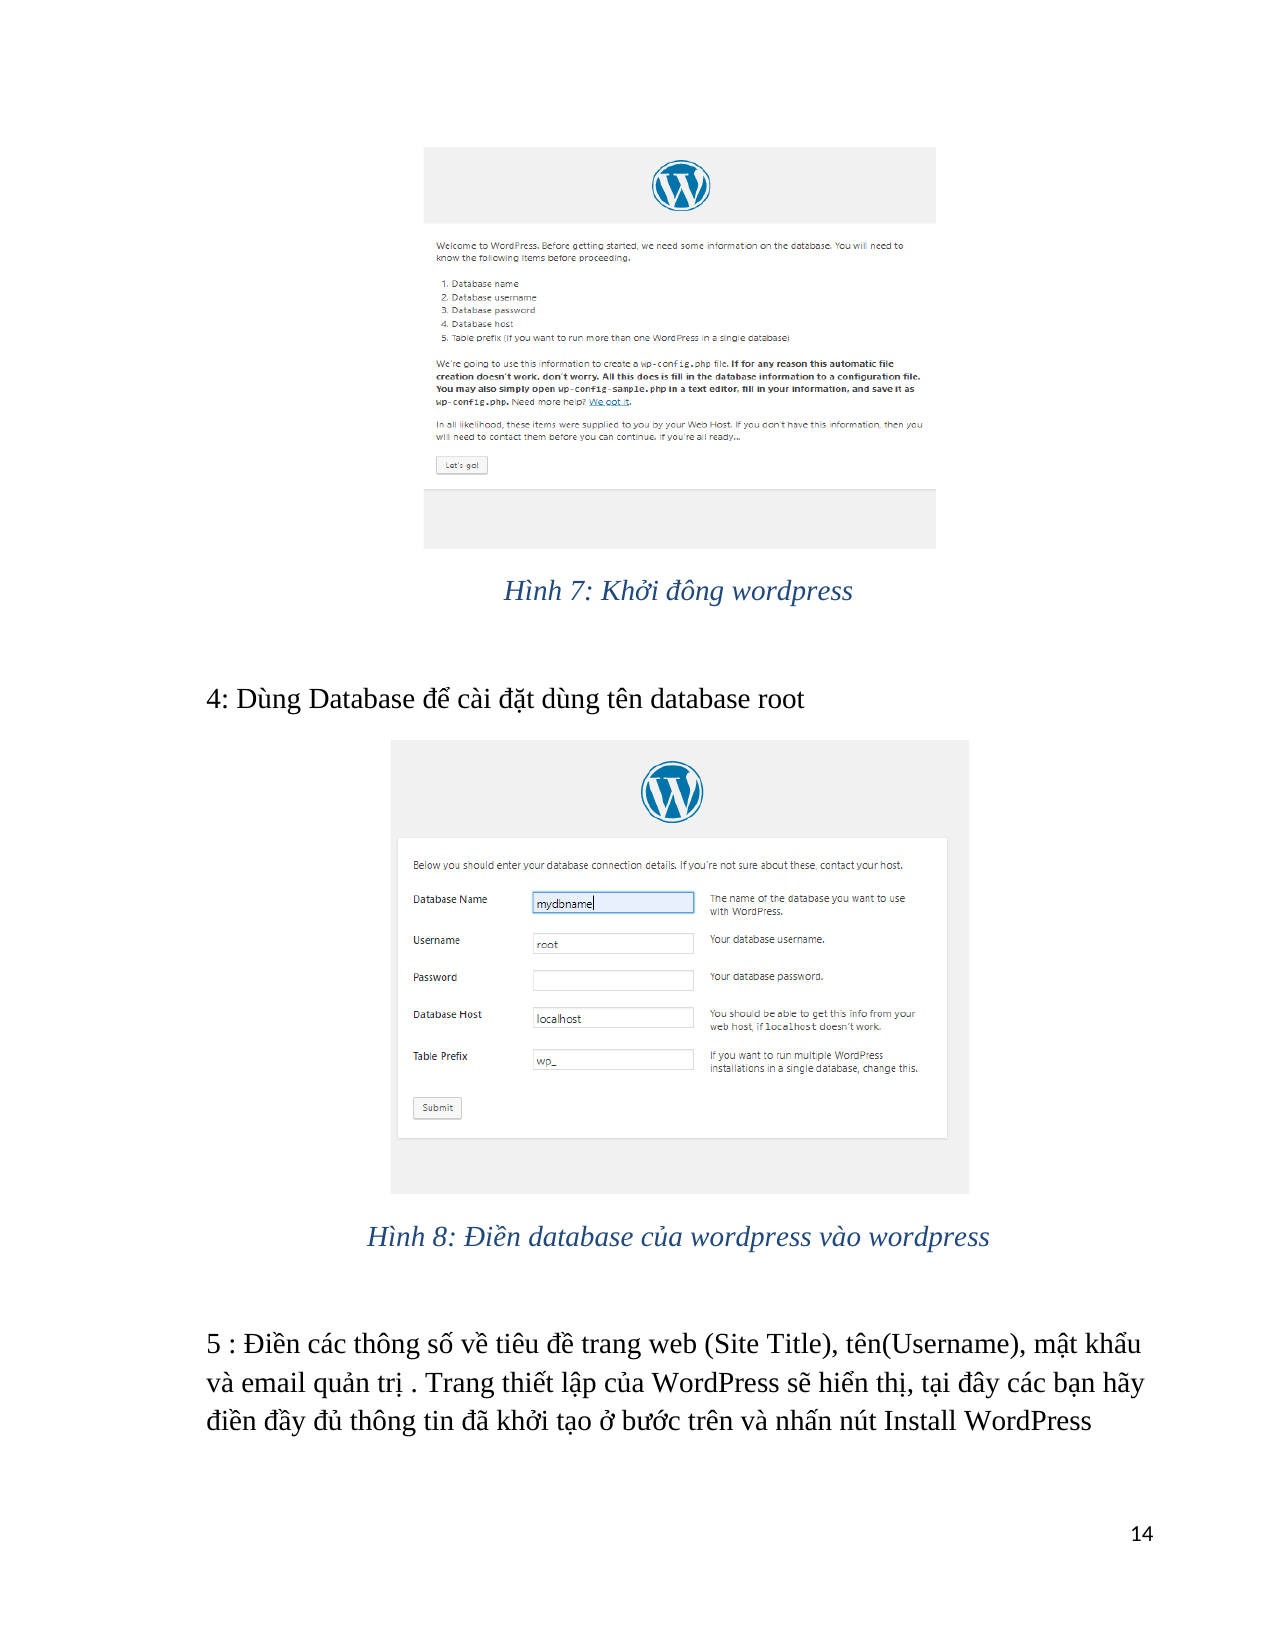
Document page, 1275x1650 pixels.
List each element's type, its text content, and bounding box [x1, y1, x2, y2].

picture [390, 740, 969, 1194]
text Hình 8: Điền database của wordpress vào wordpress [206, 1219, 1153, 1252]
text Hình 7: Khởi đông wordpress [206, 573, 1153, 607]
text 4: Dùng Database để cài đặt dùng tên database root [206, 681, 1153, 715]
picture [423, 147, 936, 549]
text 5 : Điền các thông số về tiêu đề trang web (Site Title), tên(Username), mật khẩu và email quản trị . Trang thiết lập của WordPress sẽ hiển thị, tại đây các bạn hãy điền đầy đủ thông tin đã khởi tạo ở bước trên và nhấn nút Install WordPress [206, 1326, 1153, 1437]
